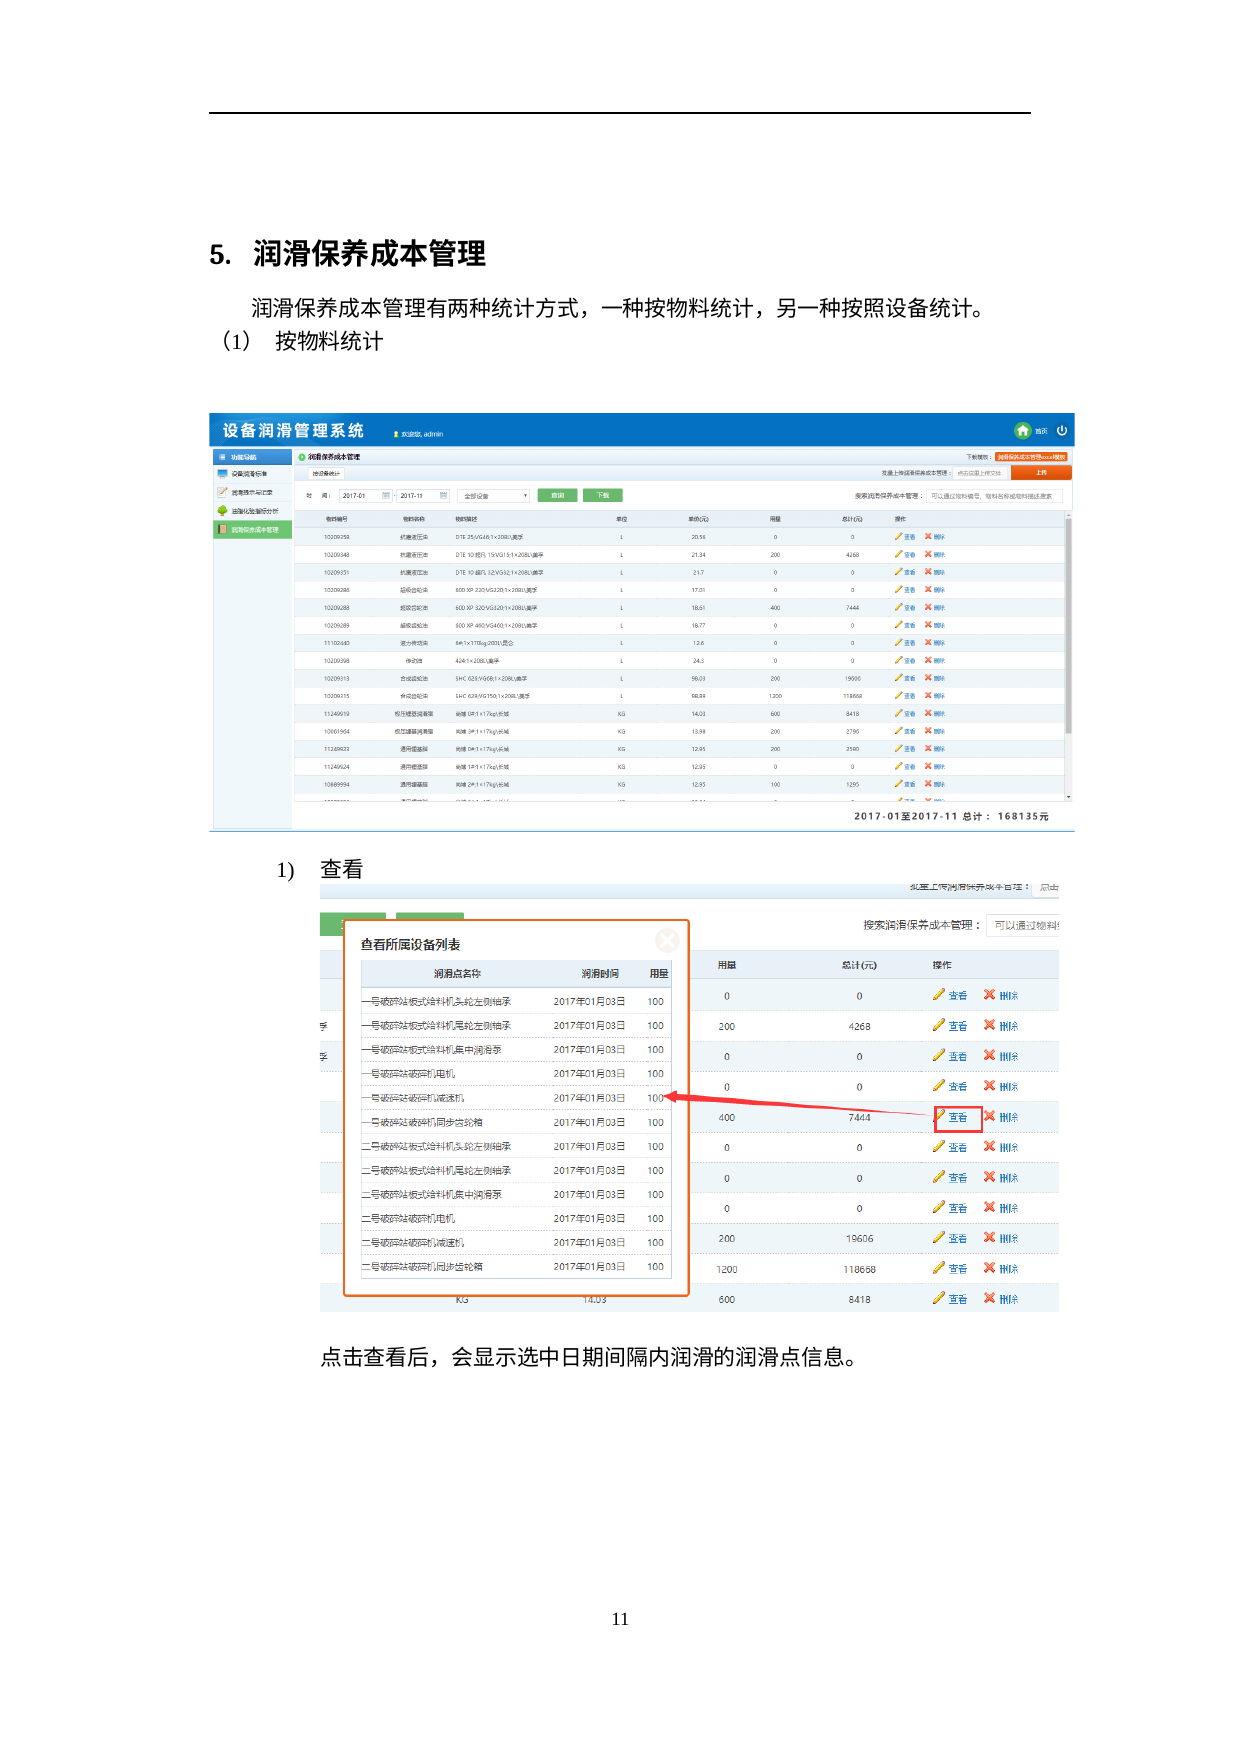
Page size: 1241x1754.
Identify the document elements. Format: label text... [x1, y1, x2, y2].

title 润滑保养成本管理 [209, 219, 1031, 284]
list 按物料统计 [209, 323, 1031, 356]
list 查看 [276, 852, 1031, 884]
picture [319, 884, 1060, 1312]
picture [209, 413, 1075, 832]
text 润滑保养成本管理有两种统计方式，一种按物料统计，另一种按照设备统计。 [209, 291, 1031, 323]
list 点击查看后，会显示选中日期间隔内润滑的润滑点信息。 [320, 1339, 1031, 1372]
